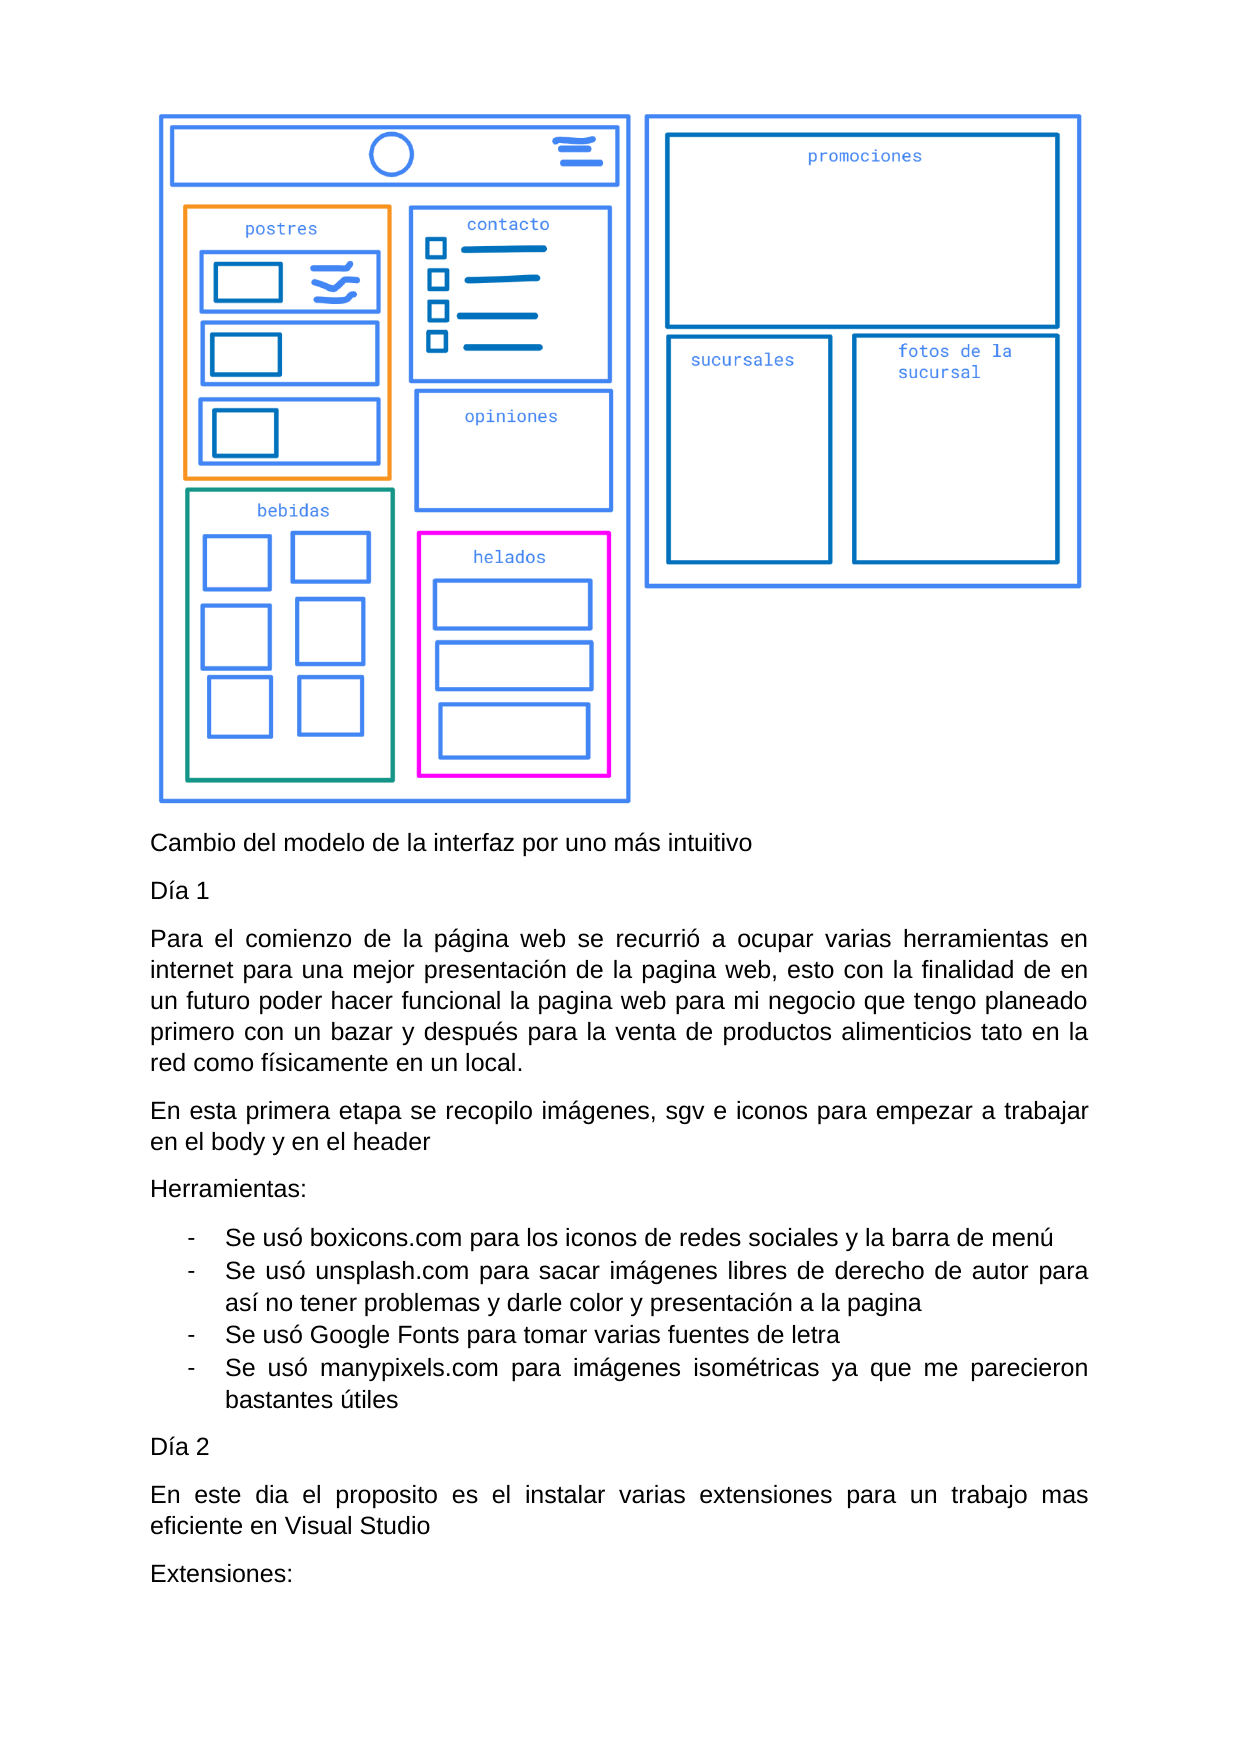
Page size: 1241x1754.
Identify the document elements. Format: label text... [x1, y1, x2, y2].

text Cambio del modelo de la interfaz por uno más intuitivo [150, 828, 1090, 857]
text En esta primera etapa se recopilo imágenes, sgv e iconos para empezar a trabajar en el body y en el header [150, 1096, 1090, 1155]
list Se usó Google Fonts para tomar varias fuentes de letra [187, 1319, 1090, 1349]
text Herramientas: [150, 1174, 1090, 1203]
list Se usó boxicons.com para los iconos de redes sociales y la barra de menú [187, 1222, 1090, 1253]
picture [150, 106, 1089, 810]
list Se usó unsplash.com para sacar imágenes libres de derecho de autor para así no tener problemas y darle color y presentación a la pagina [187, 1255, 1090, 1317]
text Extensiones: [150, 1559, 1090, 1587]
text Día 1 [150, 876, 1090, 905]
list Se usó manypixels.com para imágenes isométricas ya que me parecieron bastantes útiles [187, 1352, 1090, 1413]
text En este dia el proposito es el instalar varias extensiones para un trabajo mas eficiente en Visual Studio [150, 1480, 1090, 1540]
text Día 2 [150, 1432, 1090, 1461]
text Para el comienzo de la página web se recurrió a ocupar varias herramientas en internet para una mejor presentación de la pagina web, esto con la finalidad de en un futuro poder hacer funcional la pagina web para mi negocio que tengo planeado primero con un bazar y después para la venta de productos alimenticios tato en la red como físicamente en un local. [150, 924, 1090, 1077]
